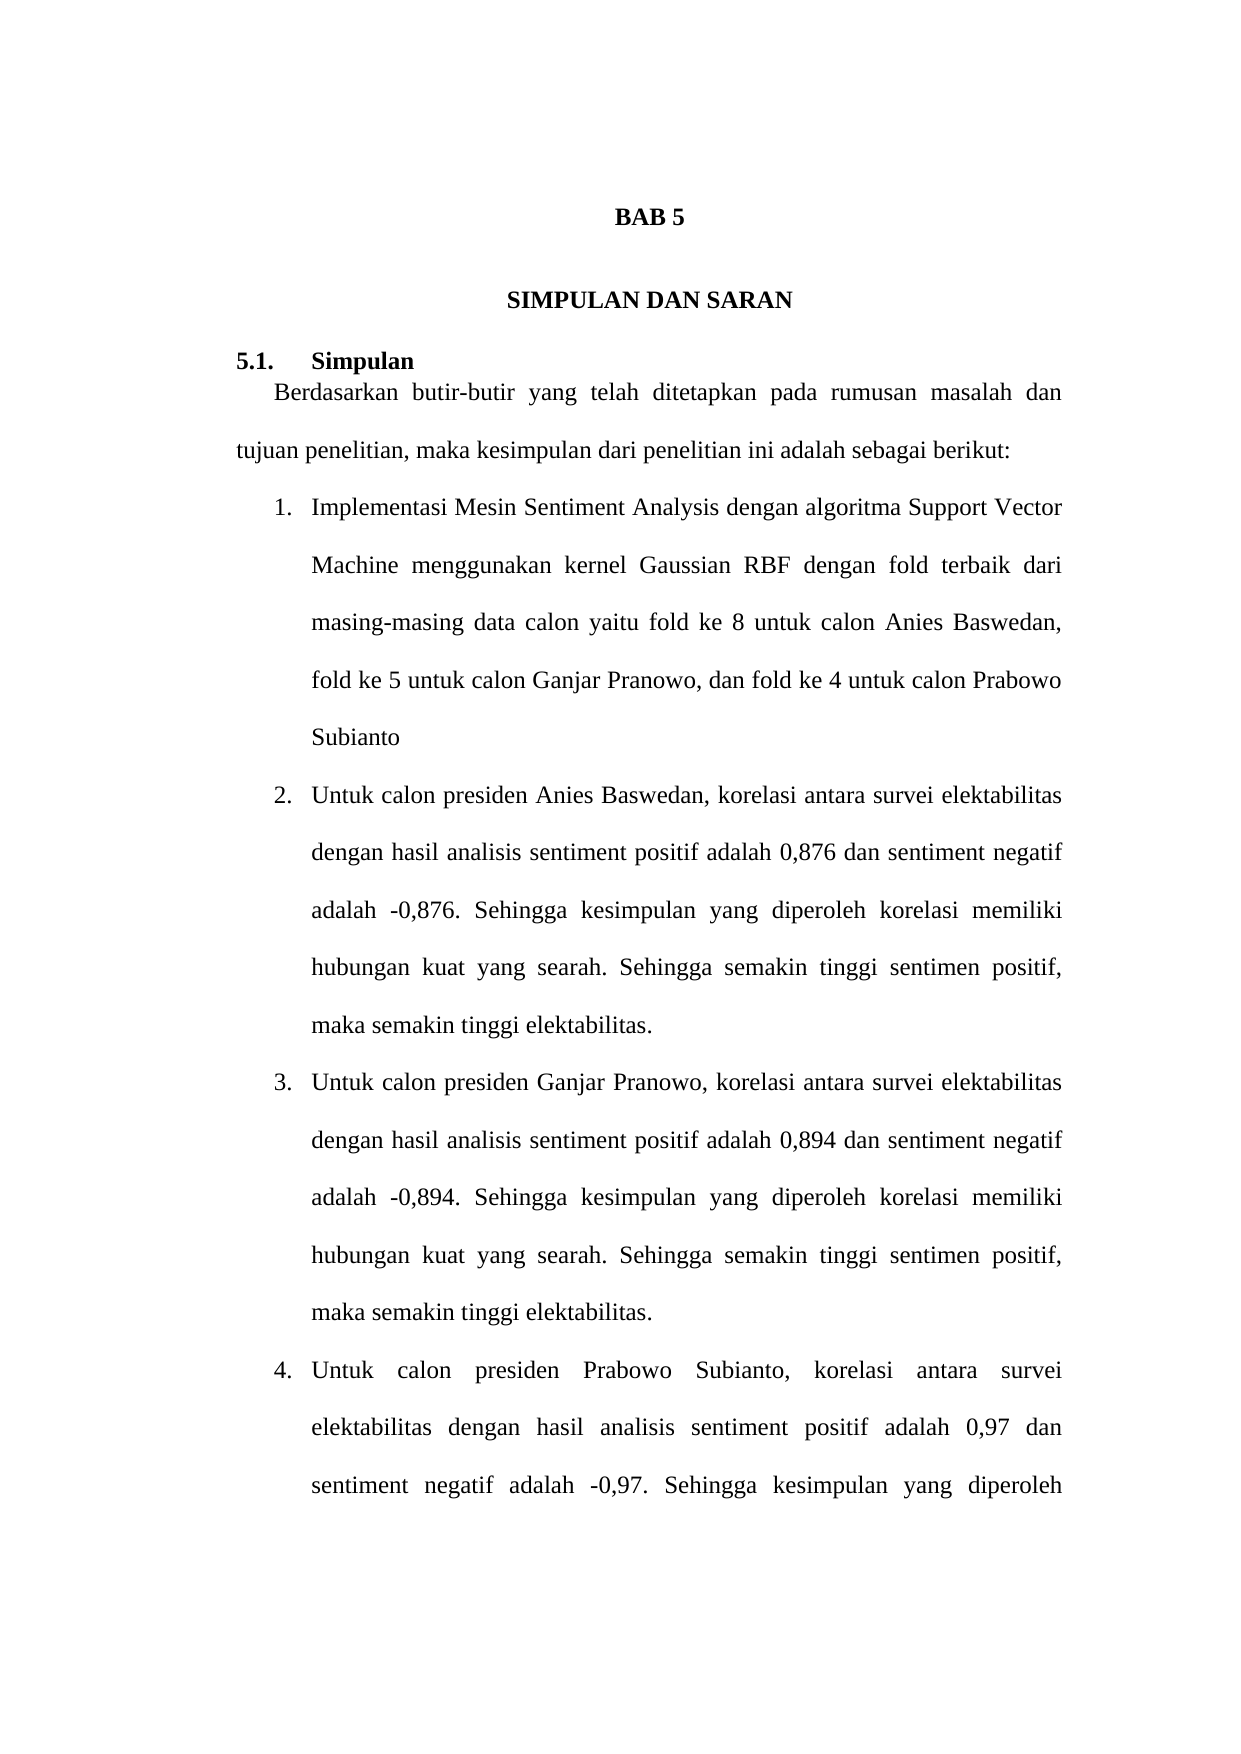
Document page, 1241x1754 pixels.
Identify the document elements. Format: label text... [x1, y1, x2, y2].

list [274, 1355, 1063, 1499]
list Untuk calon presiden Ganjar Pranowo, korelasi antara survei elektabilitas dengan hasil analisis sentiment positif adalah 0,894 dan sentiment negatif adalah -0,894. Sehingga kesimpulan yang diperoleh korelasi memiliki hubungan kuat yang searah. Sehingga semakin tinggi sentimen positif, maka semakin tinggi elektabilitas. [274, 1067, 1063, 1326]
subtitle SIMPULAN DAN SARAN [236, 285, 1063, 313]
subtitle Simpulan [236, 346, 1063, 375]
list Implementasi Mesin Sentiment Analysis dengan algoritma Support Vector Machine menggunakan kernel Gaussian RBF dengan fold terbaik dari masing-masing data calon yaitu fold ke 8 untuk calon Anies Baswedan, fold ke 5 untuk calon Ganjar Pranowo, dan fold ke 4 untuk calon Prabowo Subianto [274, 492, 1063, 751]
list Untuk calon presiden Anies Baswedan, korelasi antara survei elektabilitas dengan hasil analisis sentiment positif adalah 0,876 dan sentiment negatif adalah -0,876. Sehingga kesimpulan yang diperoleh korelasi memiliki hubungan kuat yang searah. Sehingga semakin tinggi sentimen positif, maka semakin tinggi elektabilitas. [274, 780, 1063, 1039]
text Berdasarkan butir-butir yang telah ditetapkan pada rumusan masalah dan tujuan penelitian, maka kesimpulan dari penelitian ini adalah sebagai berikut: [236, 377, 1063, 464]
subtitle BAB 5 [236, 202, 1063, 231]
